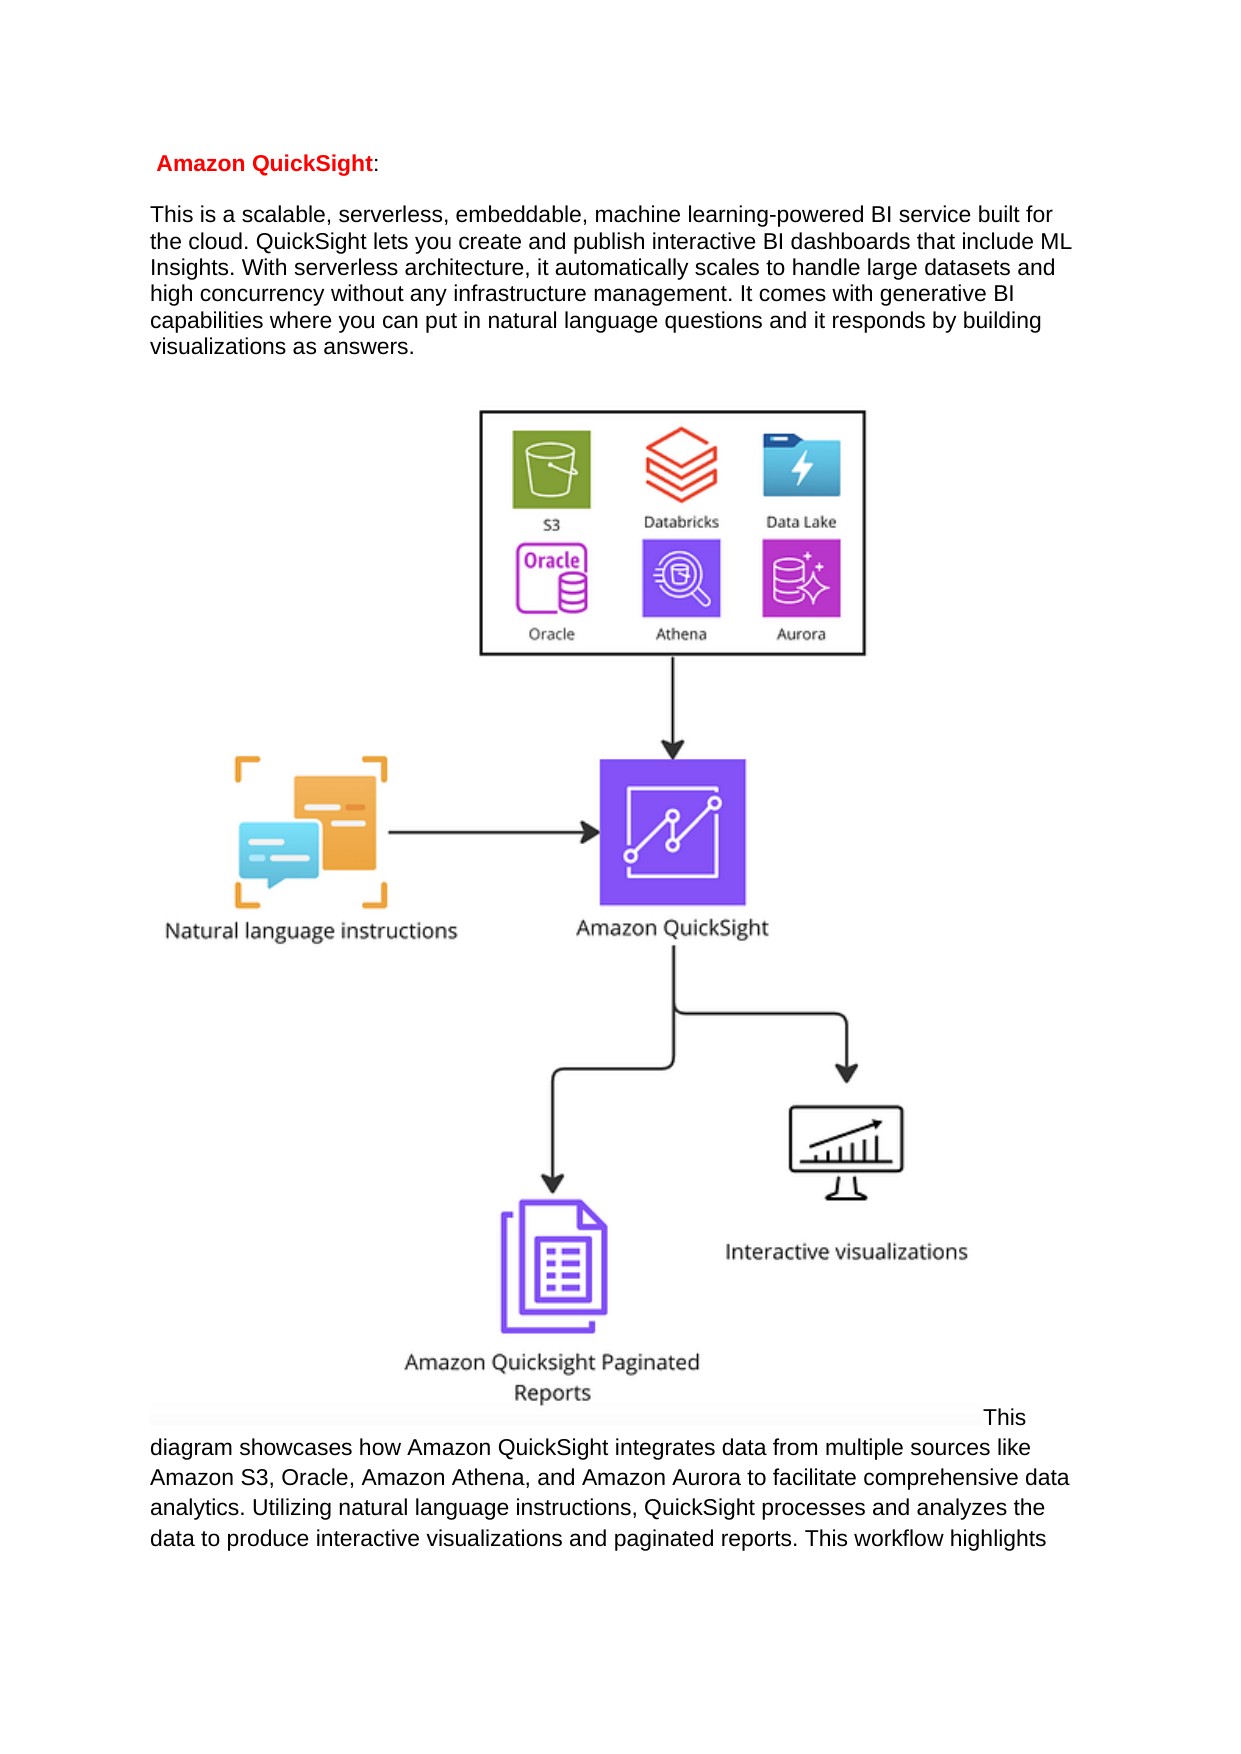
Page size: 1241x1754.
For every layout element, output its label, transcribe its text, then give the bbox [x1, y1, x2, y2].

text Amazon QuickSight: [150, 150, 1090, 176]
text This is a scalable, serverless, embeddable, machine learning-powered BI service built for the cloud. QuickSight lets you create and publish interactive BI dashboards that include ML Insights. With serverless architecture, it automatically scales to handle large datasets and high concurrency without any infrastructure management. It comes with generative BI capabilities where you can put in natural language questions and it responds by building visualizations as answers. [150, 201, 1090, 359]
picture [150, 384, 983, 1426]
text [150, 384, 1090, 1551]
